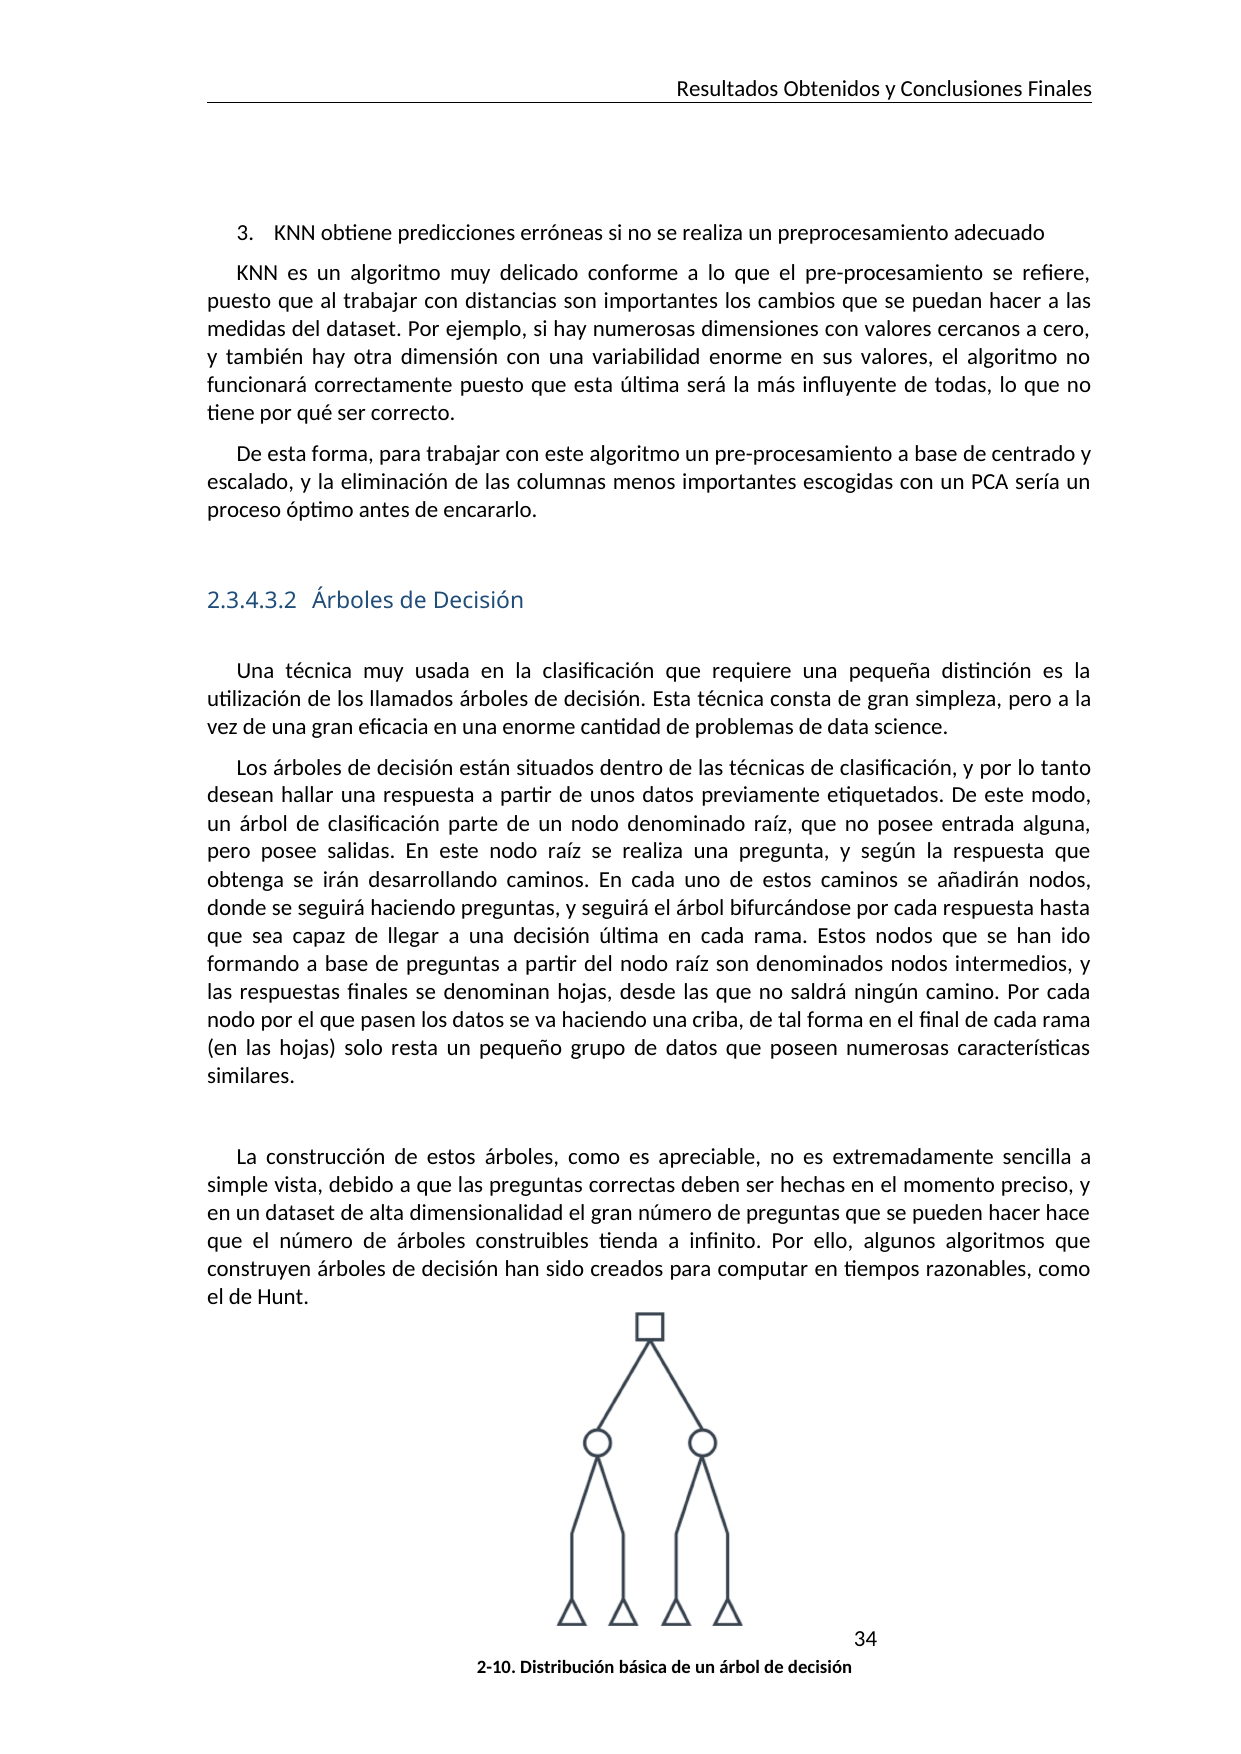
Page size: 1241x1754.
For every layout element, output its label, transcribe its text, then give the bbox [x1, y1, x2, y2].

text De esta forma, para trabajar con este algoritmo un pre-procesamiento a base de centrado y escalado, y la eliminación de las columnas menos importantes escogidas con un PCA sería un proceso óptimo antes de encararlo. [207, 439, 1092, 523]
text Una técnica muy usada en la clasificación que requiere una pequeña distinción es la utilización de los llamados árboles de decisión. Esta técnica consta de gran simpleza, pero a la vez de una gran eficacia en una enorme cantidad de problemas de data science. [207, 656, 1092, 740]
text KNN es un algoritmo muy delicado conforme a lo que el pre-procesamiento se refiere, puesto que al trabajar con distancias son importantes los cambios que se puedan hacer a las medidas del dataset. Por ejemplo, si hay numerosas dimensiones con valores cercanos a cero, y también hay otra dimensión con una variabilidad enorme en sus valores, el algoritmo no funcionará correctamente puesto que esta última será la más influyente de todas, lo que no tiene por qué ser correcto. [207, 258, 1092, 426]
subtitle Árboles de Decisión [207, 584, 1092, 616]
list KNN obtiene predicciones erróneas si no se realiza un preprocesamiento adecuado [236, 218, 1092, 246]
text La construcción de estos árboles, como es apreciable, no es extremadamente sencilla a simple vista, debido a que las preguntas correctas deben ser hechas en el momento preciso, y en un dataset de alta dimensionalidad el gran número de preguntas que se pueden hacer hace que el número de árboles construibles tienda a infinito. Por ello, algunos algoritmos que construyen árboles de decisión han sido creados para computar en tiempos razonables, como el de Hunt. [207, 1142, 1092, 1310]
text Los árboles de decisión están situados dentro de las técnicas de clasificación, y por lo tanto desean hallar una respuesta a partir de unos datos previamente etiquetados. De este modo, un árbol de clasificación parte de un nodo denominado raíz, que no posee entrada alguna, pero posee salidas. En este nodo raíz se realiza una pregunta, y según la respuesta que obtenga se irán desarrollando caminos. En cada uno de estos caminos se añadirán nodos, donde se seguirá haciendo preguntas, y seguirá el árbol bifurcándose por cada respuesta hasta que sea capaz de llegar a una decisión última en cada rama. Estos nodos que se han ido formando a base de preguntas a partir del nodo raíz son denominados nodos intermedios, y las respuestas finales se denominan hojas, desde las que no saldrá ningún camino. Por cada nodo por el que pasen los datos se va haciendo una criba, de tal forma en el final de cada rama (en las hojas) solo resta un pequeño grupo de datos que poseen numerosas características similares. [207, 753, 1092, 1089]
picture [557, 1313, 742, 1625]
